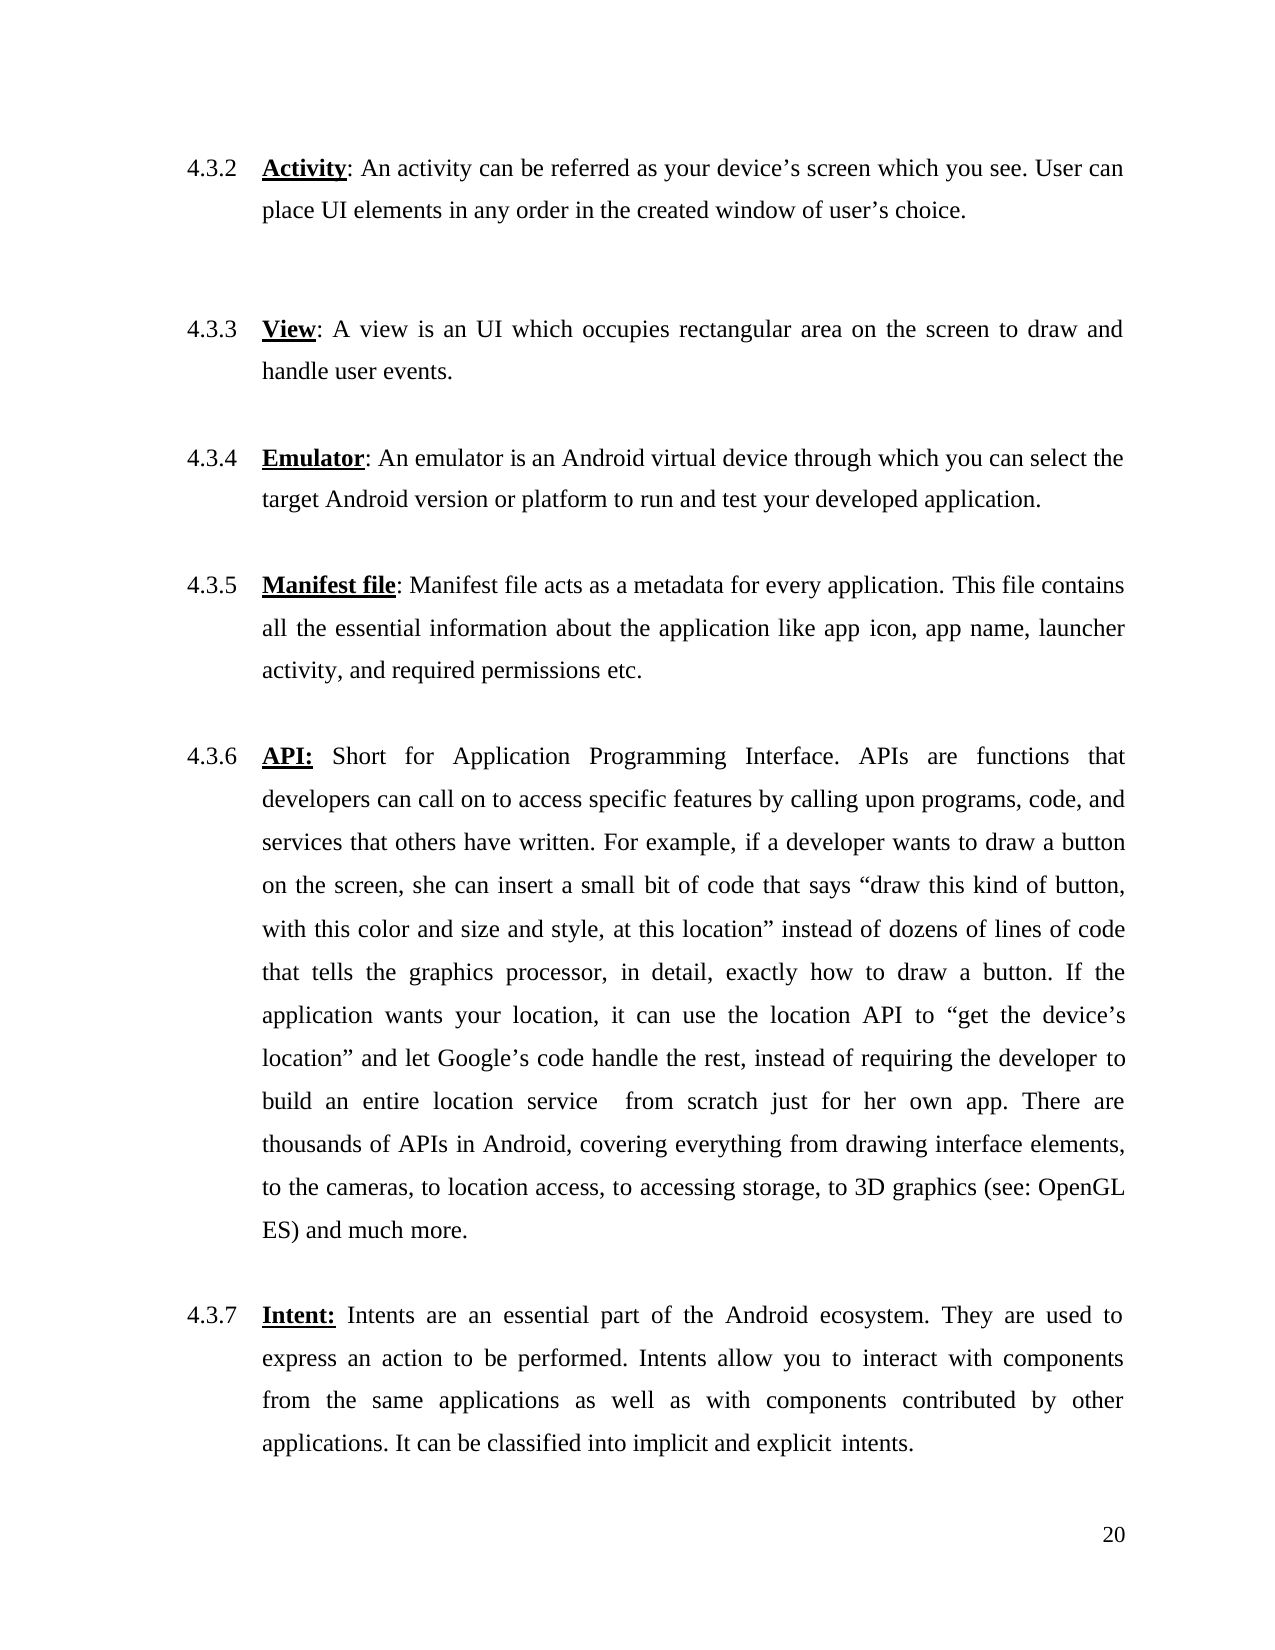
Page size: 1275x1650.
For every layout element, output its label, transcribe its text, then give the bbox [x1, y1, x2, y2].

list Manifest file: Manifest file acts as a metadata for every application. This file contains all the essential information about the application like app icon, app name, launcher activity, and required permissions etc. [187, 570, 1125, 683]
list Activity: An activity can be referred as your device’s screen which you see. User can place UI elements in any order in the created window of user’s choice. [187, 153, 1124, 223]
list Intent: Intents are an essential part of the Android ecosystem. They are used to express an action to be performed. Intents allow you to interact with components from the same applications as well as with components contributed by other applications. It can be classified into implicit and explicit intents. [187, 1301, 1124, 1457]
list API: Short for Application Programming Interface. APIs are functions that developers can call on to access specific features by calling upon programs, code, and services that others have written. For example, if a developer wants to draw a button on the screen, she can insert a small bit of code that says “draw this kind of button, with this color and size and style, at this location” instead of dozens of lines of code that tells the graphics processor, in detail, exactly how to draw a button. If the application wants your location, it can use the location API to “get the device’s location” and let Google’s code handle the rest, instead of requiring the developer to build an entire location service from scratch just for her own app. There are thousands of APIs in Android, covering everything from drawing interface elements, to the cameras, to location access, to accessing storage, to 3D graphics (see: OpenGL ES) and much more. [187, 741, 1126, 1244]
list View: A view is an UI which occupies rectangular area on the screen to draw and handle user events. [187, 314, 1124, 385]
list Emulator: An emulator is an Android virtual device through which you can select the target Android version or platform to run and test your developed application. [187, 443, 1124, 513]
